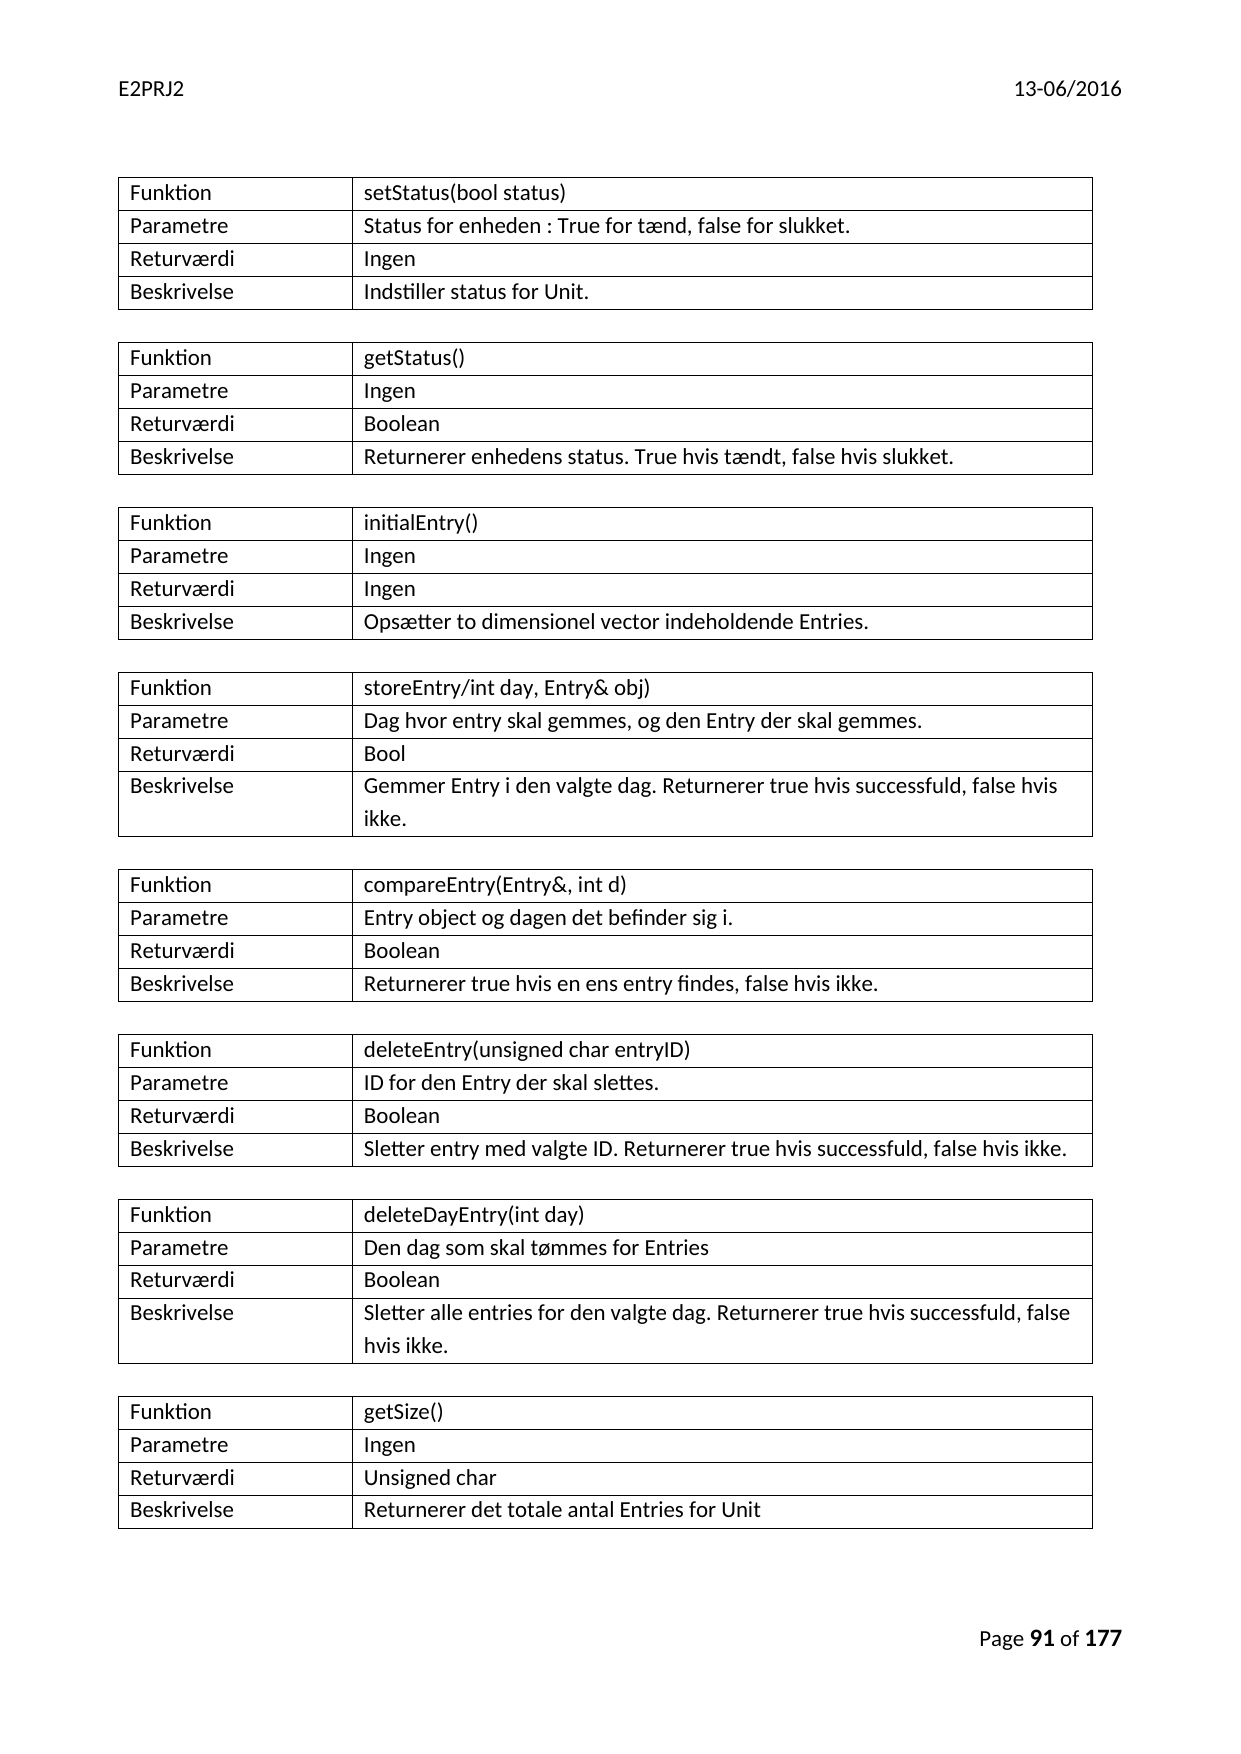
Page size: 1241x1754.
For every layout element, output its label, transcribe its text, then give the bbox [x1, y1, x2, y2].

table_cell Beskrivelse [119, 1496, 352, 1527]
table_cell Gemmer Entry i den valgte dag. Returnerer true hvis successfuld, false hvis ikke. [353, 772, 1092, 836]
table_cell Returværdi [119, 936, 352, 968]
table_header Funktion [119, 508, 352, 540]
table_cell Returnerer det totale antal Entries for Unit [353, 1496, 1092, 1527]
table_cell Sletter entry med valgte ID. Returnerer true hvis successfuld, false hvis ikke. [353, 1134, 1092, 1166]
table_cell Beskrivelse [119, 277, 352, 309]
table_header Funktion [119, 673, 352, 705]
table_cell Returværdi [119, 1463, 352, 1494]
table_cell Parametre [119, 211, 352, 243]
table_cell Indstiller status for Unit. [353, 277, 1092, 309]
table_cell Beskrivelse [119, 969, 352, 1001]
table_cell Beskrivelse [119, 607, 352, 639]
table_cell Dag hvor entry skal gemmes, og den Entry der skal gemmes. [353, 706, 1092, 738]
table_cell Parametre [119, 376, 352, 408]
table_cell Bool [353, 739, 1092, 771]
table_cell Parametre [119, 541, 352, 573]
table_cell Sletter alle entries for den valgte dag. Returnerer true hvis successfuld, false hvis ikke. [353, 1299, 1092, 1363]
table_cell Beskrivelse [119, 1134, 352, 1166]
table_cell Parametre [119, 1430, 352, 1462]
table_cell Returværdi [119, 244, 352, 276]
table_cell Status for enheden : True for tænd, false for slukket. [353, 211, 1092, 243]
table_header deleteDayEntry(int day) [353, 1200, 1092, 1232]
table_cell Opsætter to dimensionel vector indeholdende Entries. [353, 607, 1092, 639]
table_cell Beskrivelse [119, 772, 352, 836]
table_cell Parametre [119, 1068, 352, 1100]
table_cell Ingen [353, 1430, 1092, 1462]
table_cell Boolean [353, 1266, 1092, 1297]
table_header Funktion [119, 1200, 352, 1232]
table_cell Parametre [119, 1233, 352, 1264]
table_cell Entry object og dagen det befinder sig i. [353, 903, 1092, 935]
table_cell Parametre [119, 706, 352, 738]
table_cell Parametre [119, 903, 352, 935]
table_header setStatus(bool status) [353, 178, 1092, 210]
table_header storeEntry/int day, Entry& obj) [353, 673, 1092, 705]
table_cell Beskrivelse [119, 1299, 352, 1363]
table_cell Boolean [353, 409, 1092, 441]
table_cell Boolean [353, 936, 1092, 968]
table_header compareEntry(Entry&, int d) [353, 870, 1092, 902]
table_cell Ingen [353, 541, 1092, 573]
table_cell Returværdi [119, 1266, 352, 1297]
table_header Funktion [119, 343, 352, 375]
table_cell Ingen [353, 574, 1092, 606]
table_cell Ingen [353, 376, 1092, 408]
table_cell Returnerer enhedens status. True hvis tændt, false hvis slukket. [353, 442, 1092, 474]
table_header getStatus() [353, 343, 1092, 375]
table_cell Returværdi [119, 739, 352, 771]
table_cell Returnerer true hvis en ens entry findes, false hvis ikke. [353, 969, 1092, 1001]
table_cell Boolean [353, 1101, 1092, 1133]
table_cell Den dag som skal tømmes for Entries [353, 1233, 1092, 1264]
table_cell Returværdi [119, 409, 352, 441]
table_cell Beskrivelse [119, 442, 352, 474]
table_cell Unsigned char [353, 1463, 1092, 1494]
table_header getSize() [353, 1397, 1092, 1429]
table_cell ID for den Entry der skal slettes. [353, 1068, 1092, 1100]
table_header Funktion [119, 178, 352, 210]
table_header initialEntry() [353, 508, 1092, 540]
table_header deleteEntry(unsigned char entryID) [353, 1035, 1092, 1067]
table_cell Returværdi [119, 1101, 352, 1133]
table_header Funktion [119, 1035, 352, 1067]
table_header Funktion [119, 870, 352, 902]
table_header Funktion [119, 1397, 352, 1429]
table_cell Ingen [353, 244, 1092, 276]
table_cell Returværdi [119, 574, 352, 606]
